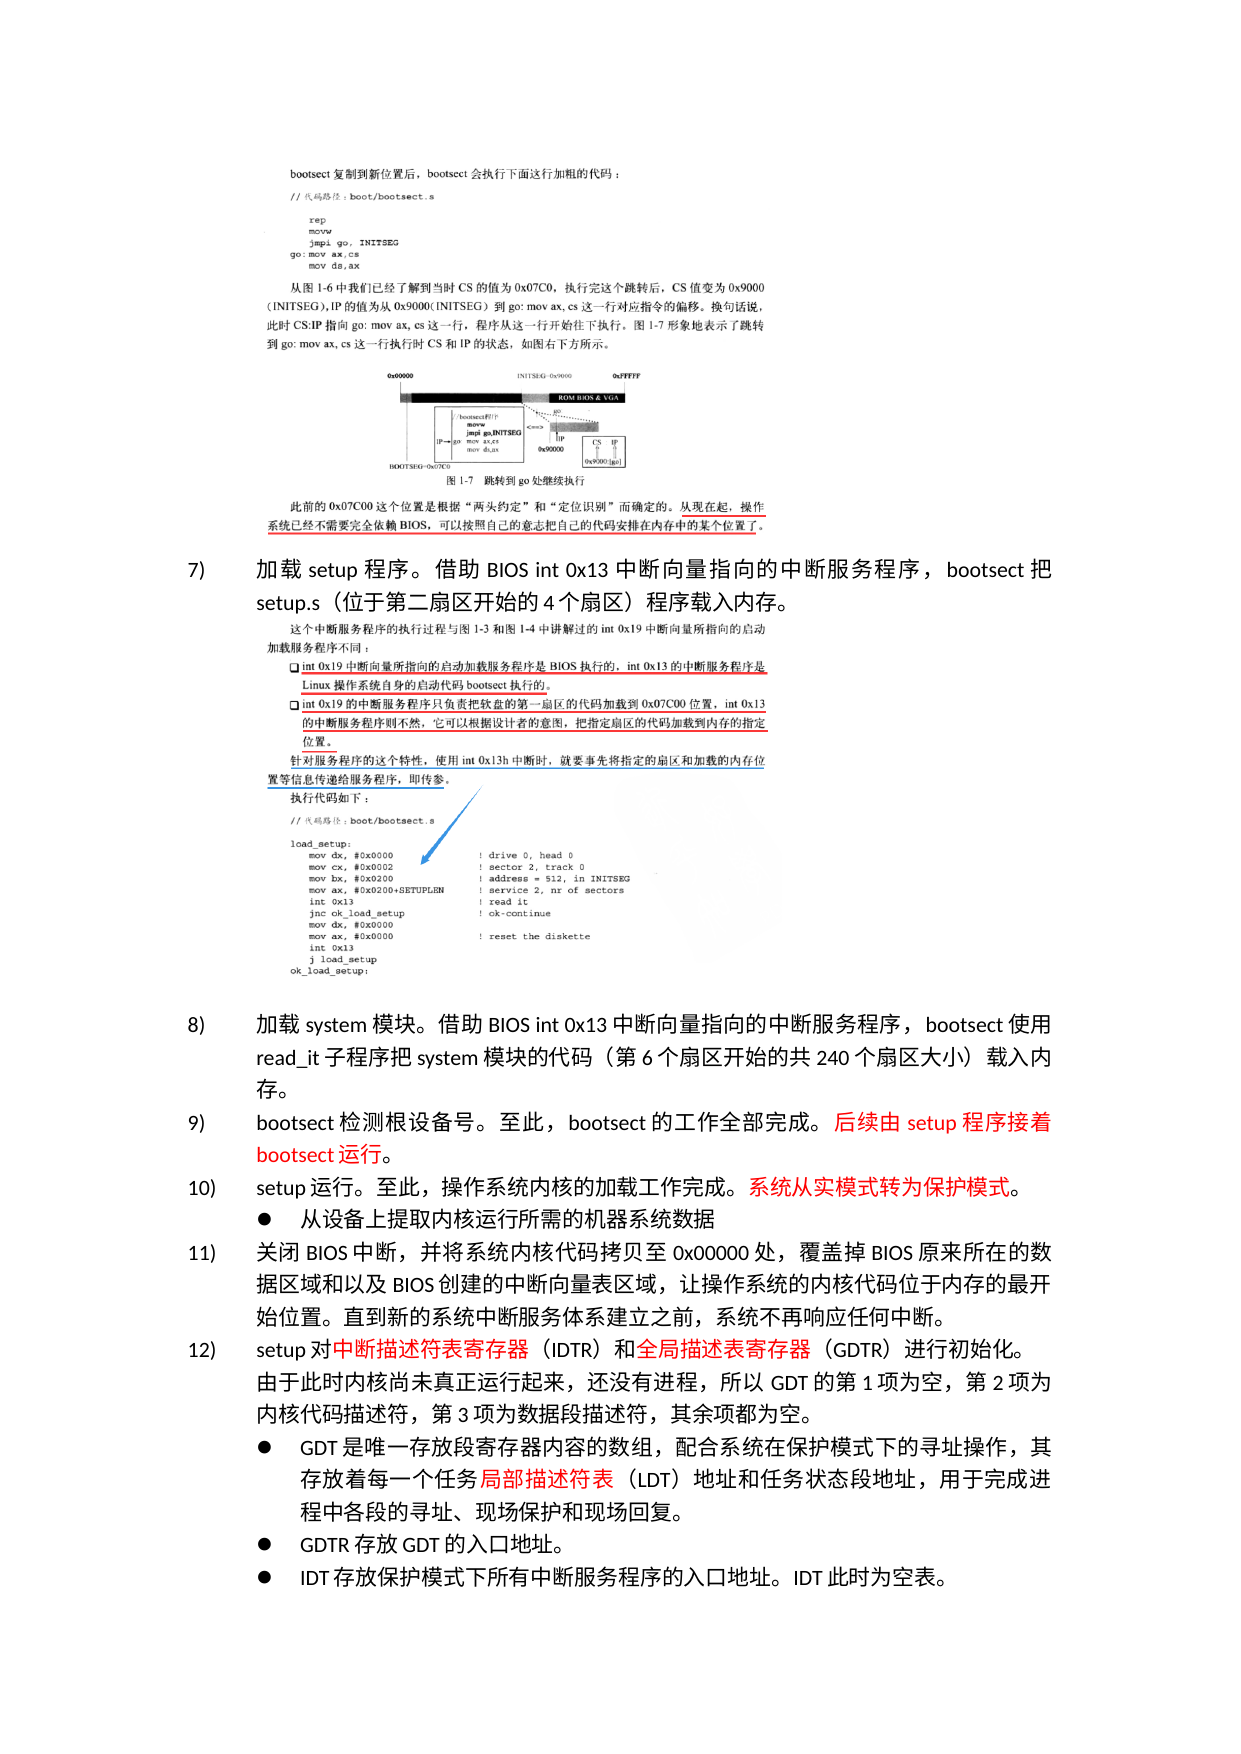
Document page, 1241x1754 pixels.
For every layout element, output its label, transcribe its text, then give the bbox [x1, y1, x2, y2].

list bootsect检测根设备号。至此，bootsect的工作全部完成。后续由setup程序接着bootsect运行。 [187, 1104, 1053, 1169]
picture [256, 162, 782, 537]
list 由于此时内核尚未真正运行起来，还没有进程，所以GDT的第1项为空，第2项为内核代码描述符，第3项为数据段描述符，其余项都为空。 [256, 1364, 1053, 1429]
list IDT存放保护模式下所有中断服务程序的入口地址。IDT此时为空表。 [256, 1559, 1053, 1592]
picture [256, 617, 782, 977]
list GDT是唯一存放段寄存器内容的数组，配合系统在保护模式下的寻址操作，其存放着每一个任务局部描述符表（LDT）地址和任务状态段地址，用于完成进程中各段的寻址、现场保护和现场回复。 [256, 1429, 1053, 1527]
list 加载setup程序。借助BIOS int 0x13中断向量指向的中断服务程序，bootsect把setup.s（位于第二扇区开始的4个扇区）程序载入内存。 [187, 552, 1053, 617]
list setup对中断描述符表寄存器（IDTR）和全局描述表寄存器（GDTR）进行初始化。 [187, 1332, 1053, 1364]
list 关闭BIOS中断，并将系统内核代码拷贝至0x00000处，覆盖掉BIOS原来所在的数据区域和以及BIOS创建的中断向量表区域，让操作系统的内核代码位于内存的最开始位置。直到新的系统中断服务体系建立之前，系统不再响应任何中断。 [187, 1234, 1053, 1332]
list 加载system模块。借助BIOS int 0x13中断向量指向的中断服务程序，bootsect使用read_it子程序把system模块的代码（第6个扇区开始的共240个扇区大小）载入内存。 [187, 1007, 1053, 1104]
list setup运行。至此，操作系统内核的加载工作完成。系统从实模式转为保护模式。 [187, 1169, 1053, 1202]
list 从设备上提取内核运行所需的机器系统数据 [256, 1202, 1053, 1234]
list GDTR存放GDT的入口地址。 [256, 1527, 1053, 1559]
